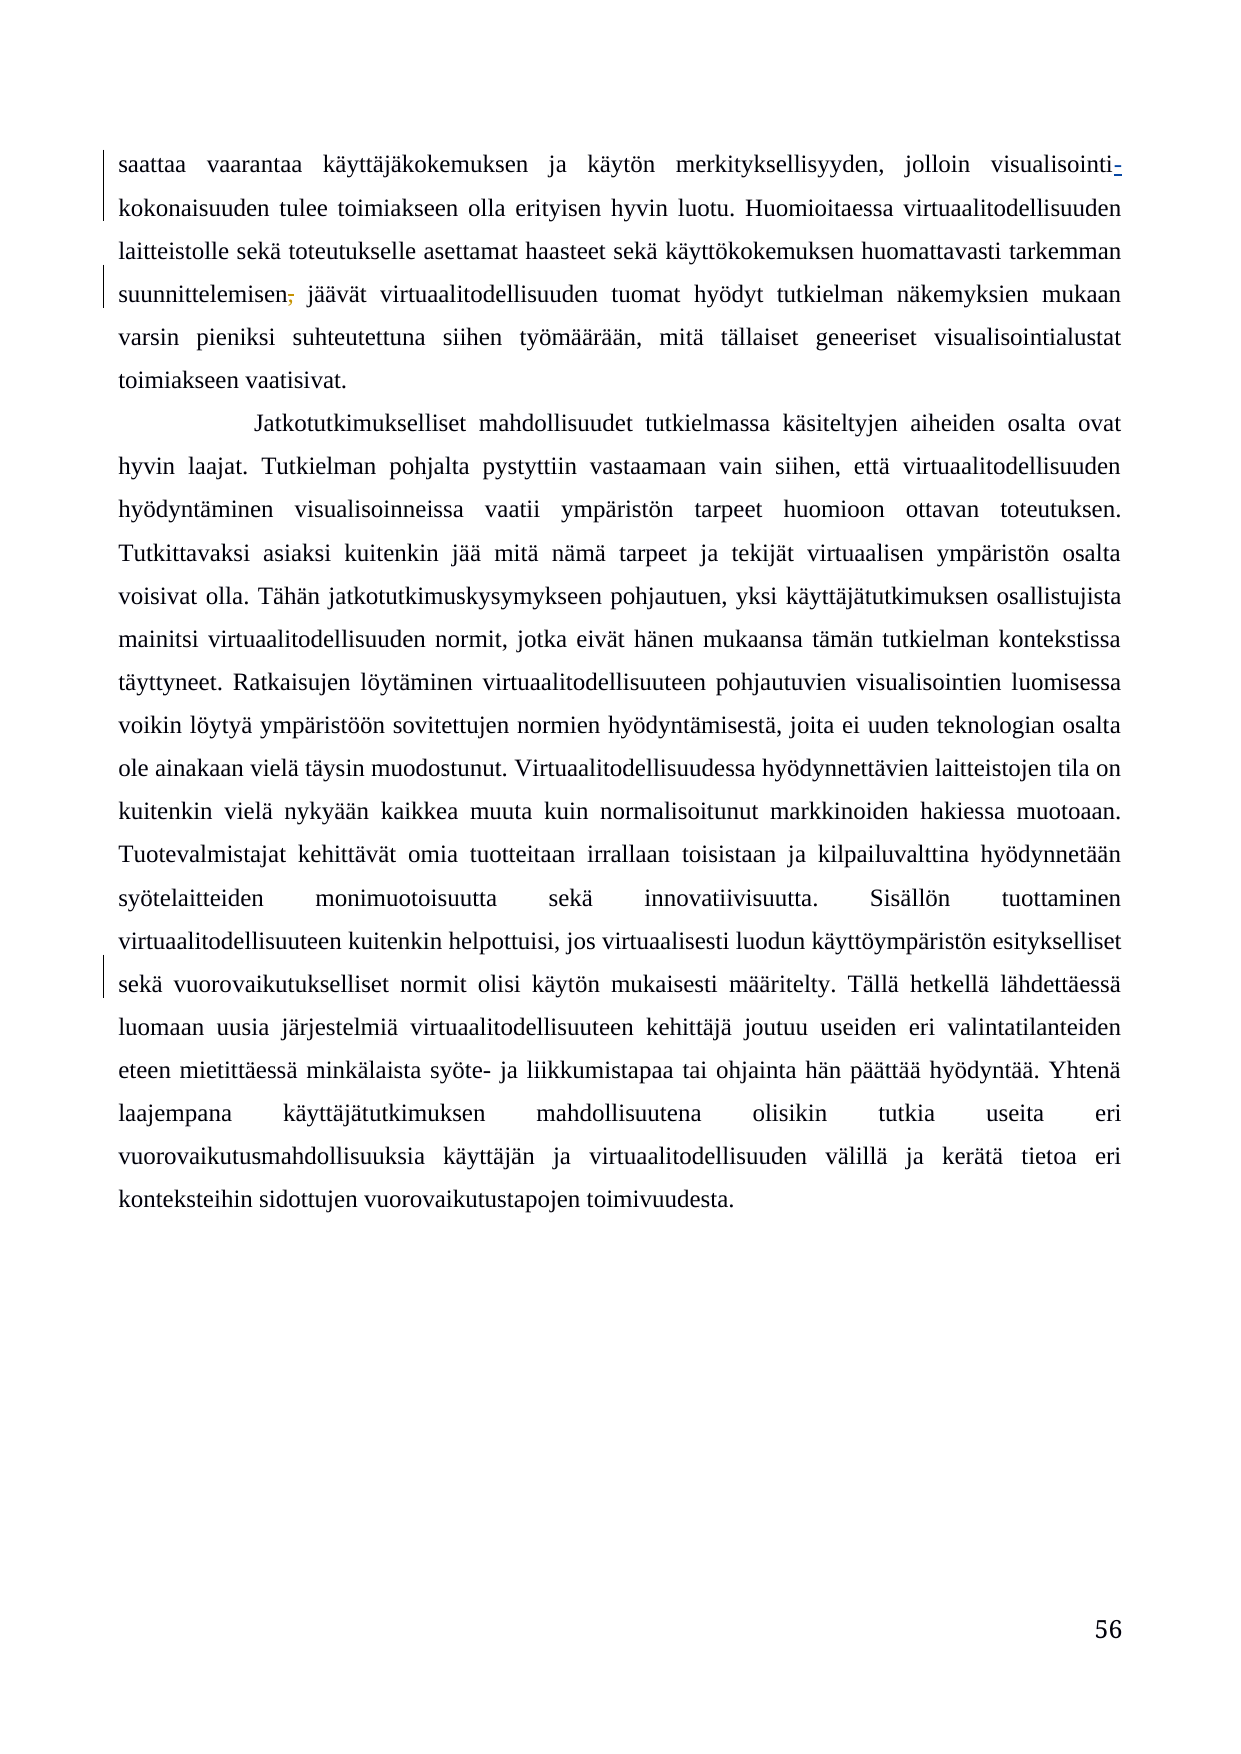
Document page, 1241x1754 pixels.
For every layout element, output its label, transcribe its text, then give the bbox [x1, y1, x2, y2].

text Jatkotutkimukselliset mahdollisuudet tutkielmassa käsiteltyjen aiheiden osalta ovat hyvin laajat. Tutkielman pohjalta pystyttiin vastaamaan vain siihen, että virtuaalitodellisuuden hyödyntäminen visualisoinneissa vaatii ympäristön tarpeet huomioon ottavan toteutuksen. Tutkittavaksi asiaksi kuitenkin jää mitä nämä tarpeet ja tekijät virtuaalisen ympäristön osalta voisivat olla. Tähän jatkotutkimuskysymykseen pohjautuen, yksi käyttäjätutkimuksen osallistujista mainitsi virtuaalitodellisuuden normit, jotka eivät hänen mukaansa tämän tutkielman kontekstissa täyttyneet. Ratkaisujen löytäminen virtuaalitodellisuuteen pohjautuvien visualisointien luomisessa voikin löytyä ympäristöön sovitettujen normien hyödyntämisestä, joita ei uuden teknologian osalta ole ainakaan vielä täysin muodostunut. Virtuaalitodellisuudessa hyödynnettävien laitteistojen tila on kuitenkin vielä nykyään kaikkea muuta kuin normalisoitunut markkinoiden hakiessa muotoaan. Tuotevalmistajat kehittävät omia tuotteitaan irrallaan toisistaan ja kilpailuvalttina hyödynnetään syötelaitteiden monimuotoisuutta sekä innovatiivisuutta. Sisällön tuottaminen virtuaalitodellisuuteen kuitenkin helpottuisi, jos virtuaalisesti luodun käyttöympäristön esitykselliset sekä vuorovaikutukselliset normit olisi käytön mukaisesti määritelty. Tällä hetkellä lähdettäessä luomaan uusia järjestelmiä virtuaalitodellisuuteen kehittäjä joutuu useiden eri valintatilanteiden eteen mietittäessä minkälaista syöte- ja liikkumistapaa tai ohjainta hän päättää hyödyntää. Yhtenä laajempana käyttäjätutkimuksen mahdollisuutena olisikin tutkia useita eri vuorovaikutusmahdollisuuksia käyttäjän ja virtuaalitodellisuuden välillä ja kerätä tietoa eri konteksteihin sidottujen vuorovaikutustapojen toimivuudesta. [118, 408, 1122, 1213]
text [118, 149, 1122, 394]
